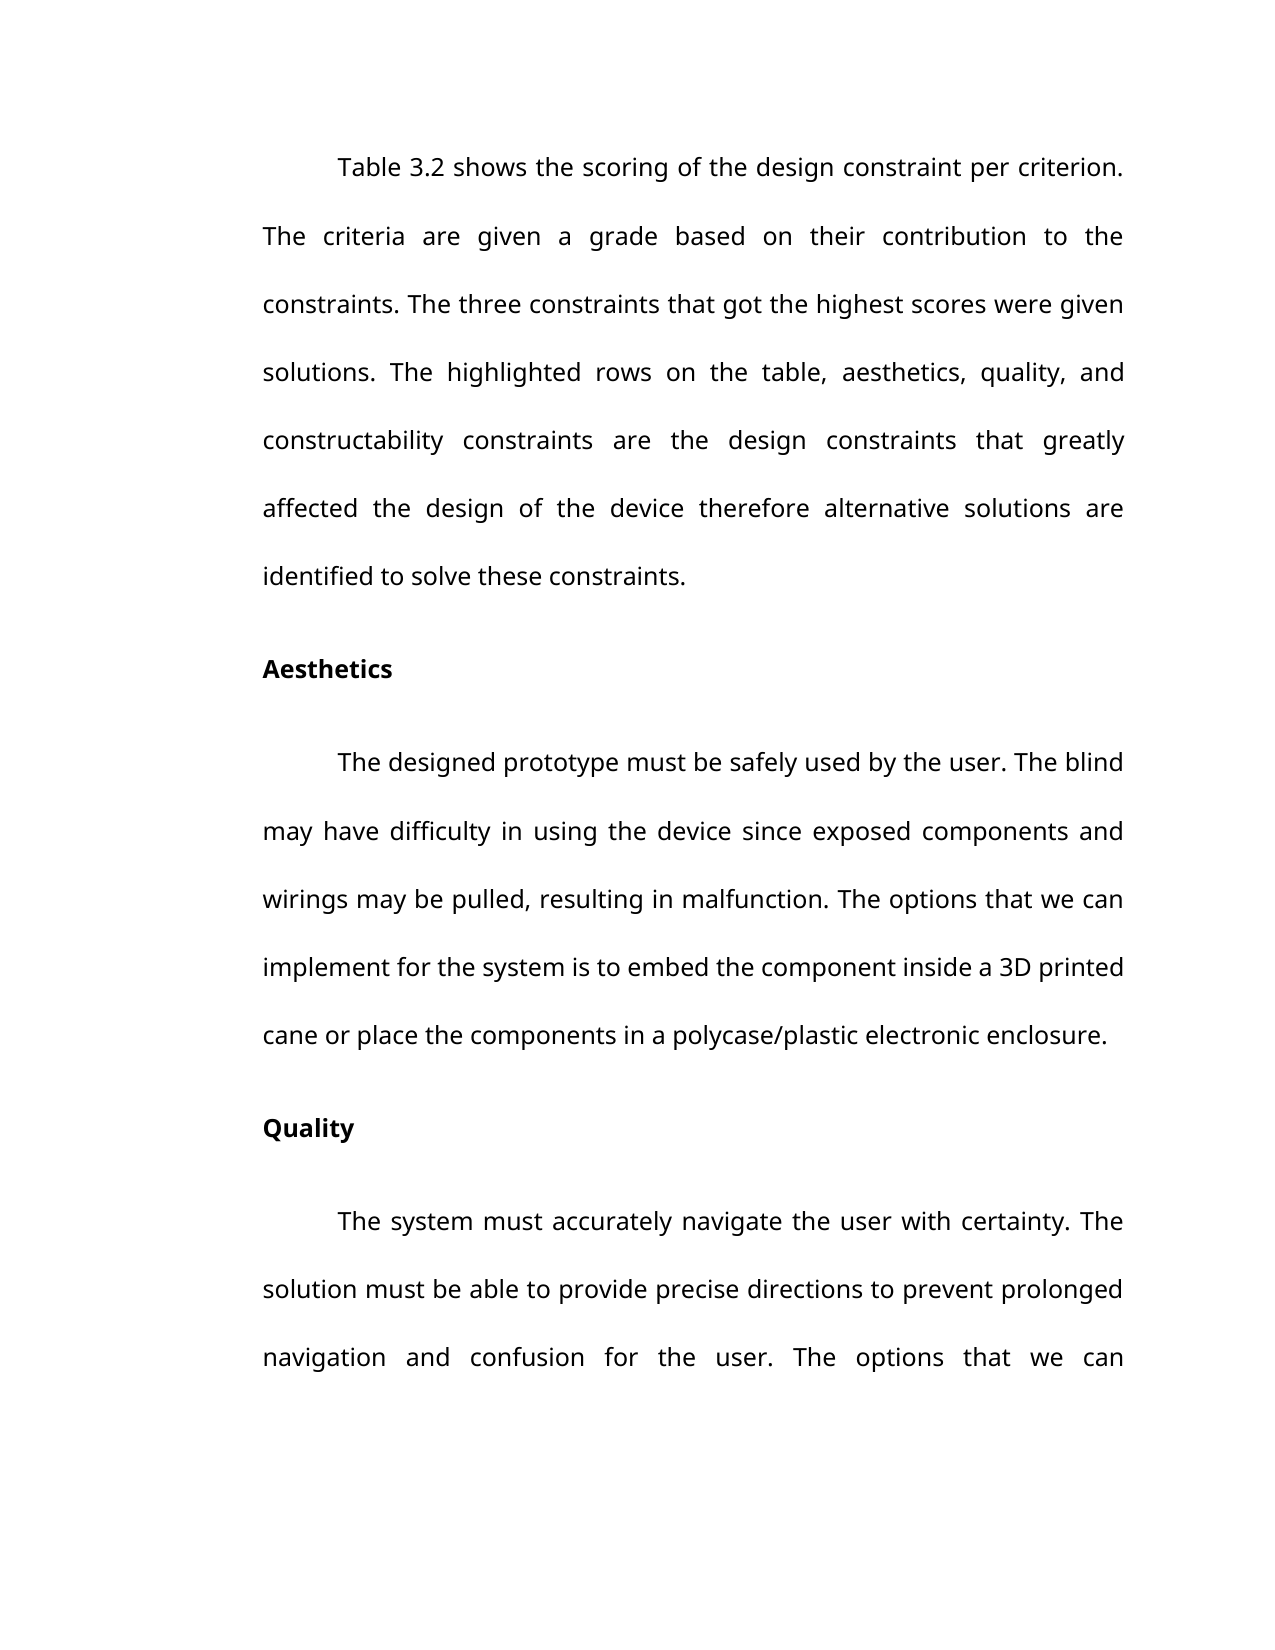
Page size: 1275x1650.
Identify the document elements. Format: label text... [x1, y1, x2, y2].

text Table 3.2 shows the scoring of the design constraint per criterion. The criteria are given a grade based on their contribution to the constraints. The three constraints that got the highest scores were given solutions. The highlighted rows on the table, aesthetics, quality, and constructability constraints are the design constraints that greatly affected the design of the device therefore alternative solutions are identified to solve these constraints. [262, 150, 1125, 593]
text The designed prototype must be safely used by the user. The blind may have difficulty in using the device since exposed components and wirings may be pulled, resulting in malfunction. The options that we can implement for the system is to embed the component inside a 3D printed cane or place the components in a polycase/plastic electronic enclosure. [262, 745, 1125, 1052]
text Quality [187, 1111, 1125, 1145]
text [262, 1204, 1125, 1374]
text Aesthetics [187, 652, 1125, 686]
